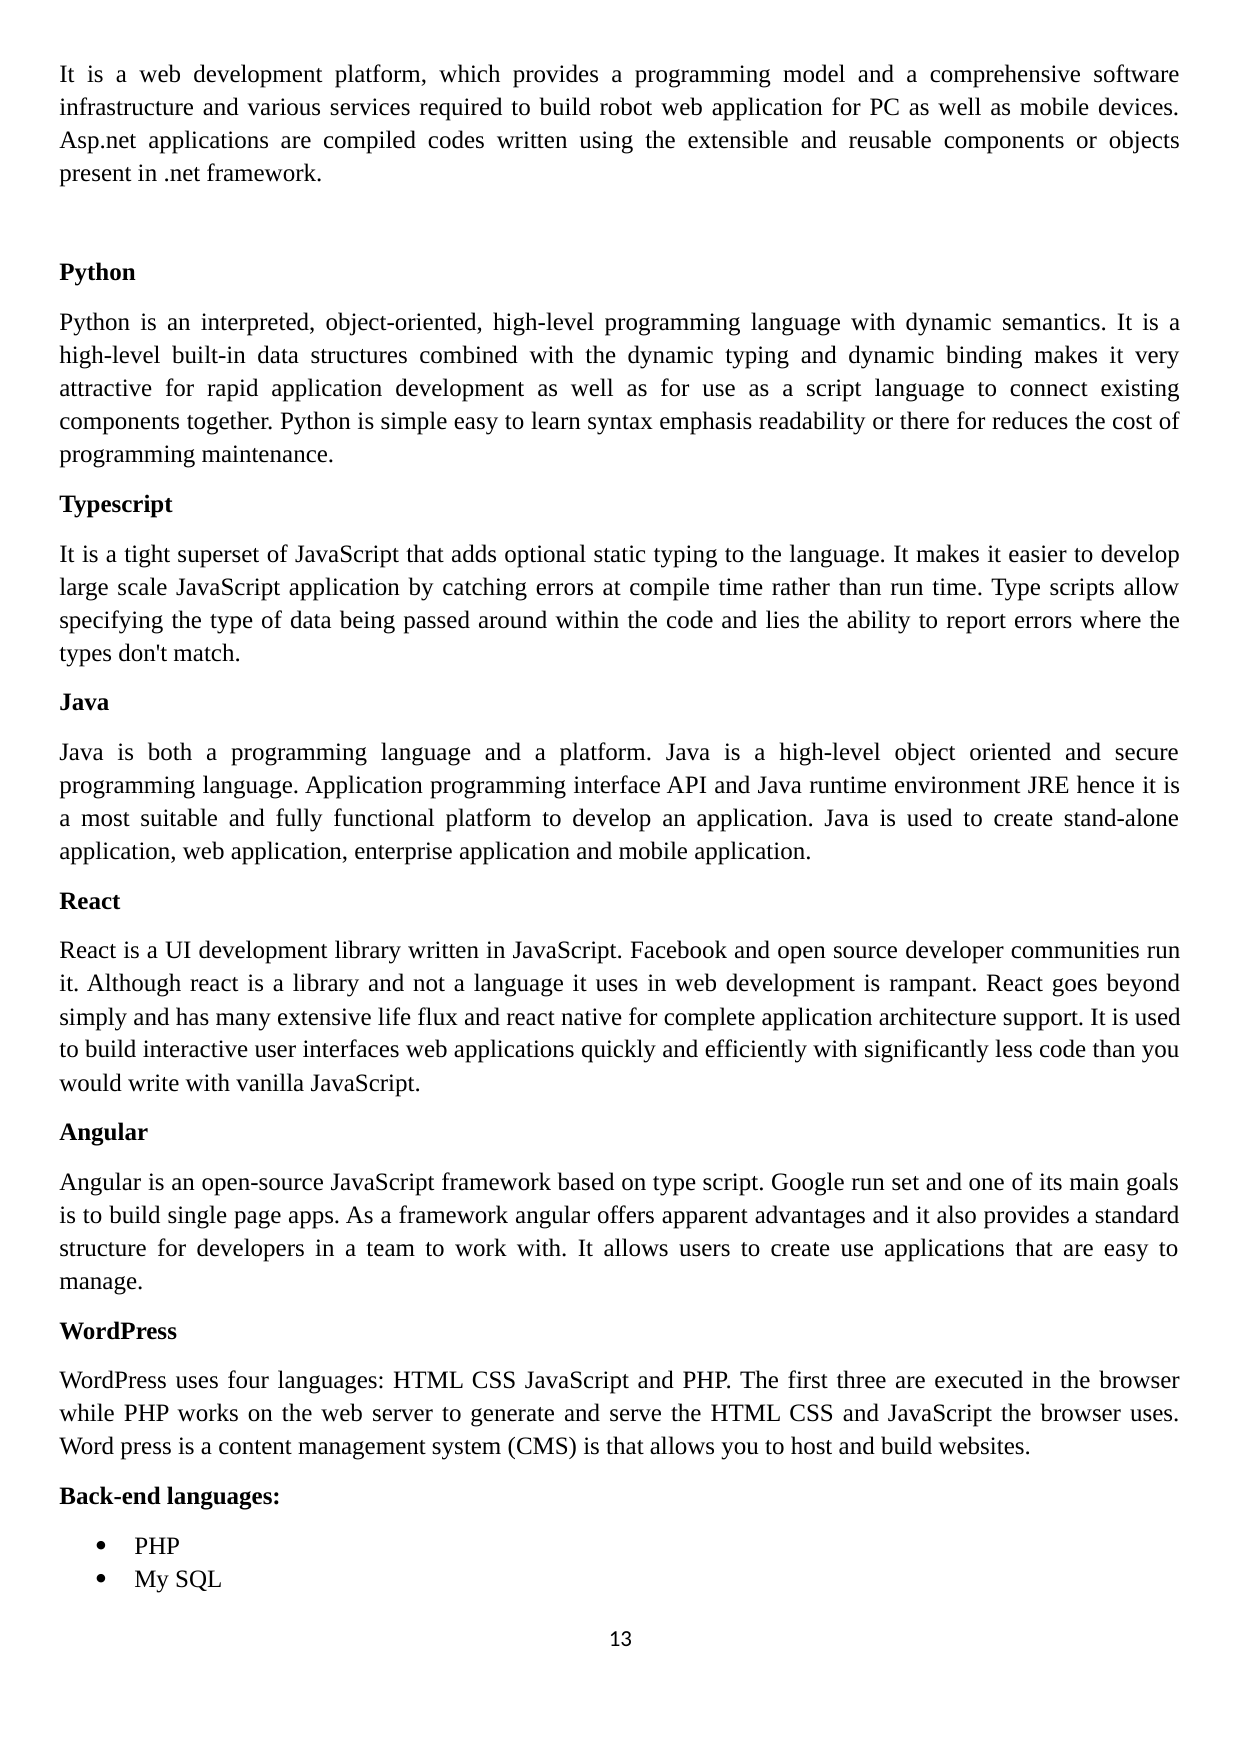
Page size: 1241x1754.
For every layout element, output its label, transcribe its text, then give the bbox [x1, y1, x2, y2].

list PHP [97, 1531, 1181, 1559]
text Angular [59, 1117, 1181, 1146]
text It is a web development platform, which provides a programming model and a comprehensive software infrastructure and various services required to build robot web application for PC as well as mobile devices. Asp.net applications are compiled codes written using the extensible and reusable components or objects present in .net framework. [59, 59, 1181, 187]
text Java is both a programming language and a platform. Java is a high-level object oriented and secure programming language. Application programming interface API and Java runtime environment JRE hence it is a most suitable and fully functional platform to develop an application. Java is used to create stand-alone application, web application, enterprise application and mobile application. [59, 737, 1181, 865]
list My SQL [97, 1564, 1181, 1593]
text WordPress [59, 1316, 1181, 1344]
text Python [59, 257, 1181, 286]
text Typescript [59, 489, 1181, 518]
text React is a UI development library written in JavaScript. Facebook and open source developer communities run it. Although react is a library and not a language it uses in web development is rampant. React goes beyond simply and has many extensive life flux and react native for complete application architecture support. It is used to build interactive user interfaces web applications quickly and efficiently with significantly less code than you would write with vanilla JavaScript. [59, 936, 1181, 1096]
text Python is an interpreted, object-oriented, high-level programming language with dynamic semantics. It is a high-level built-in data structures combined with the dynamic typing and dynamic binding makes it very attractive for rapid application development as well as for use as a script language to connect existing components together. Python is simple easy to learn syntax emphasis readability or there for reduces the cost of programming maintenance. [59, 307, 1181, 468]
text WordPress uses four languages: HTML CSS JavaScript and PHP. The first three are executed in the browser while PHP works on the web server to generate and serve the HTML CSS and JavaScript the browser uses. Word press is a content management system (CMS) is that allows you to host and build websites. [59, 1365, 1181, 1460]
text It is a tight superset of JavaScript that adds optional static typing to the language. It makes it easier to develop large scale JavaScript application by catching errors at compile time rather than run time. Type scripts allow specifying the type of data being passed around within the code and lies the ability to report errors where the types don't match. [59, 539, 1181, 666]
text Angular is an open-source JavaScript framework based on type script. Google run set and one of its main goals is to build single page apps. As a framework angular offers apparent advantages and it also provides a standard structure for developers in a team to work with. It allows users to create use applications that are easy to manage. [59, 1167, 1181, 1295]
text Back-end languages: [59, 1481, 1181, 1510]
text Java [59, 687, 1181, 716]
text React [59, 886, 1181, 914]
